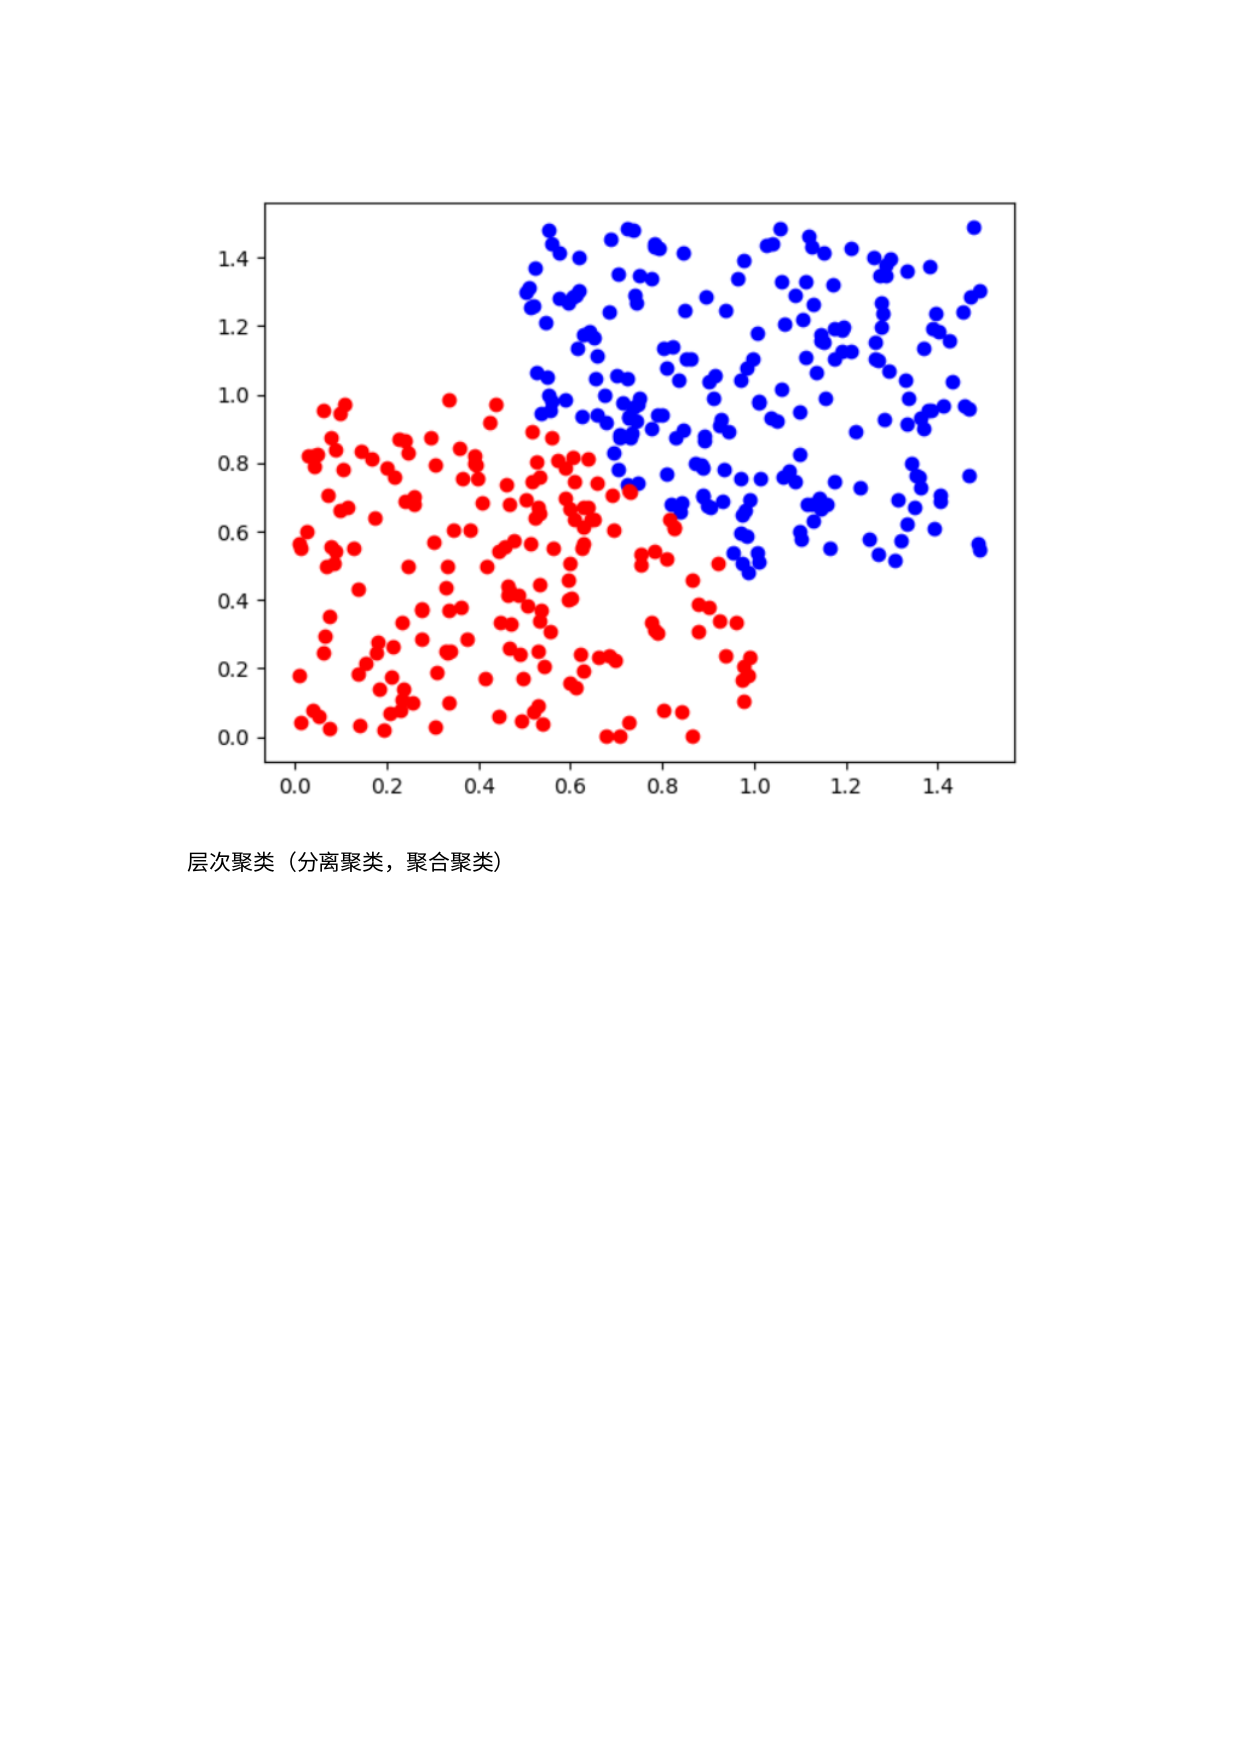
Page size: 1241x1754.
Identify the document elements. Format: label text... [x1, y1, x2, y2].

picture [187, 162, 1053, 819]
text 层次聚类（分离聚类，聚合聚类） [187, 844, 1053, 877]
